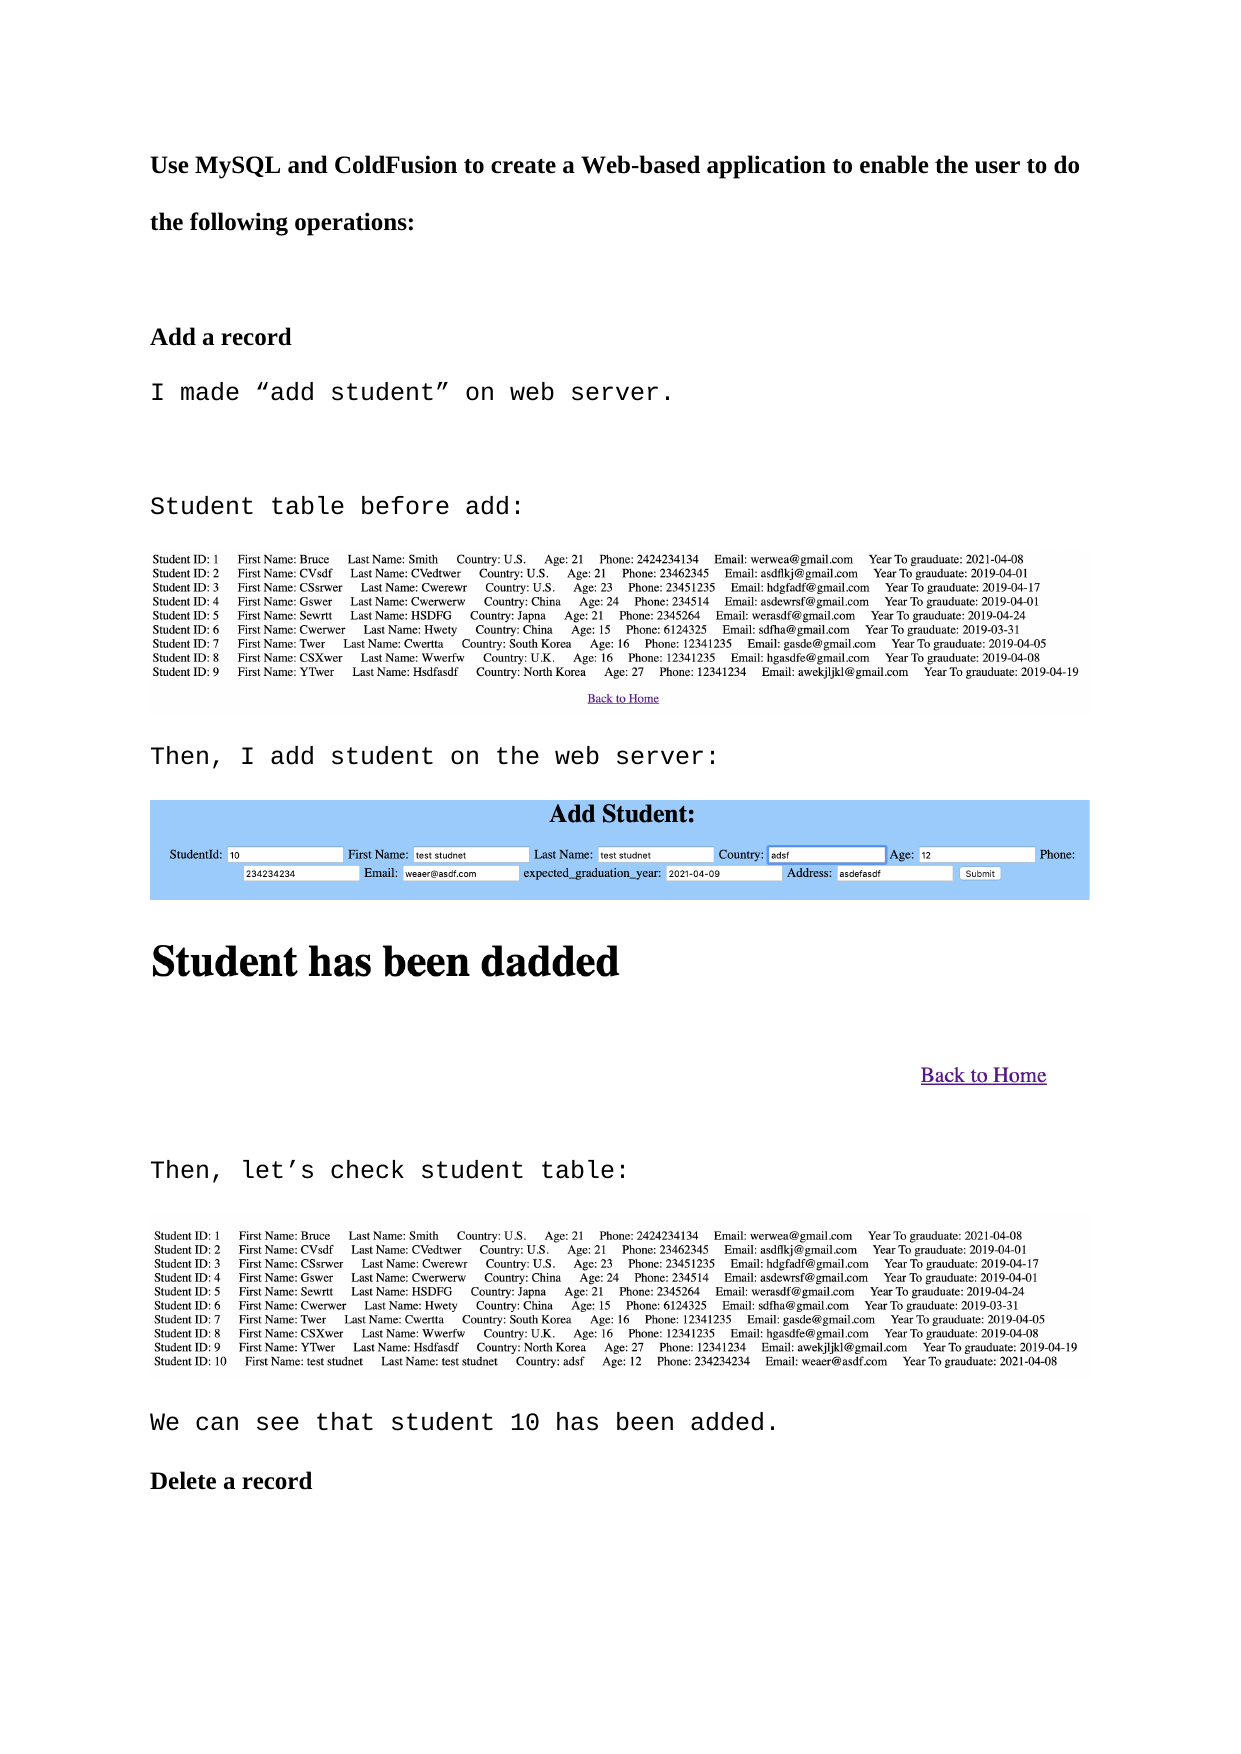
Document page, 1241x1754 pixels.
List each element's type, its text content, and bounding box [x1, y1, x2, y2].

text Then, I add student on the web server: [150, 744, 1090, 772]
text Then, let’s check student table: [150, 1158, 1090, 1186]
text I made “add student” on web server. [150, 380, 1090, 408]
picture [150, 550, 1090, 714]
text Student table before add: [150, 493, 1090, 522]
picture [150, 930, 1090, 1128]
picture [150, 1214, 1090, 1379]
text Delete a record [150, 1466, 1090, 1495]
text Add a record [150, 322, 1090, 351]
picture [150, 800, 1090, 900]
text Use MySQL and ColdFusion to create a Web-based application to enable the user to do the following operations: [150, 150, 1090, 236]
text We can see that student 10 has been added. [150, 1409, 1090, 1438]
